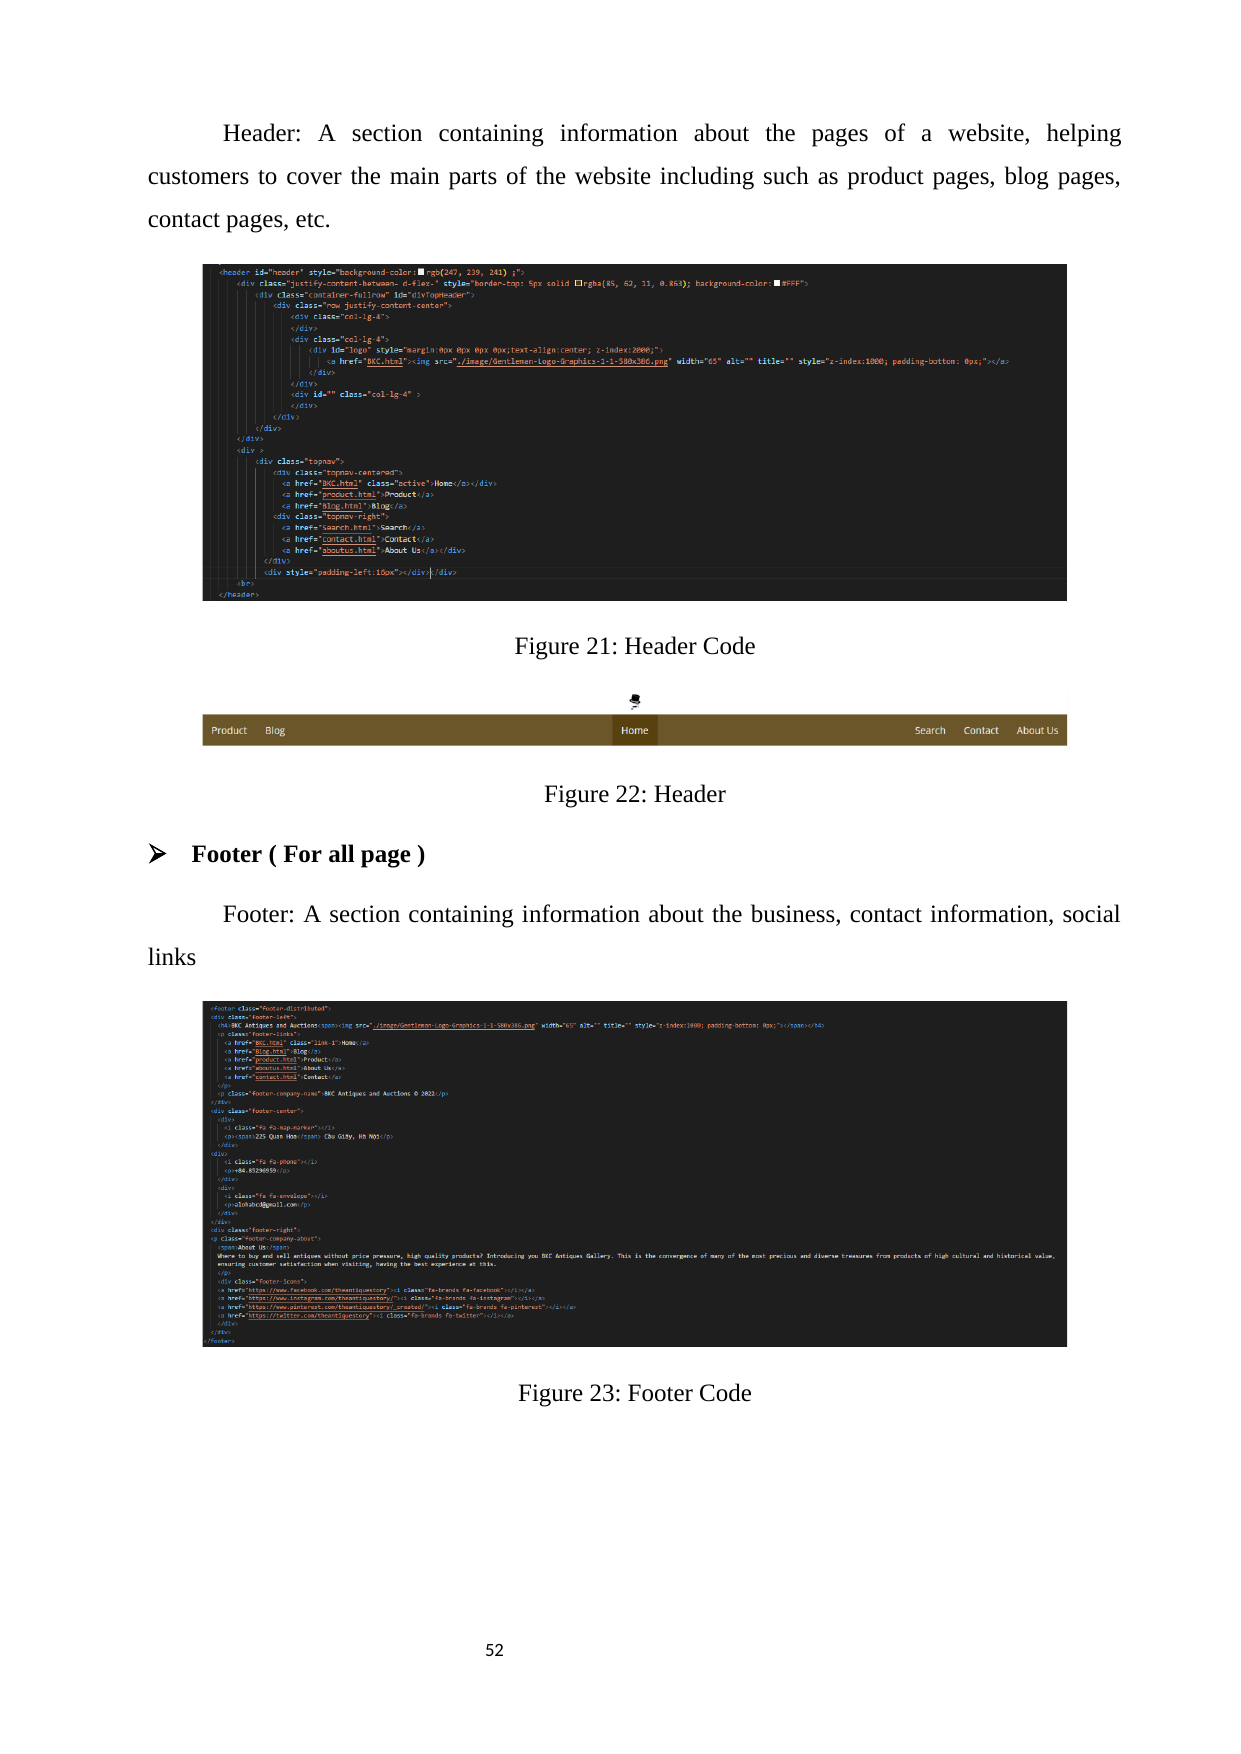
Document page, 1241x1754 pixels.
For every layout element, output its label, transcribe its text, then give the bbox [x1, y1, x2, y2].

list Figure 23: Footer Code [148, 1378, 1122, 1406]
list Footer ( For all page ) [148, 839, 1122, 868]
list Figure 21: Header Code [148, 631, 1122, 660]
picture [202, 264, 1067, 601]
list Footer: A section containing information about the business, contact information, social links [148, 899, 1122, 971]
list Header: A section containing information about the pages of a website, helping customers to cover the main parts of the website including such as product pages, blog pages, contact pages, etc. [148, 118, 1122, 233]
picture [202, 690, 1068, 749]
list Figure 22: Header [148, 779, 1122, 808]
picture [202, 1001, 1068, 1347]
